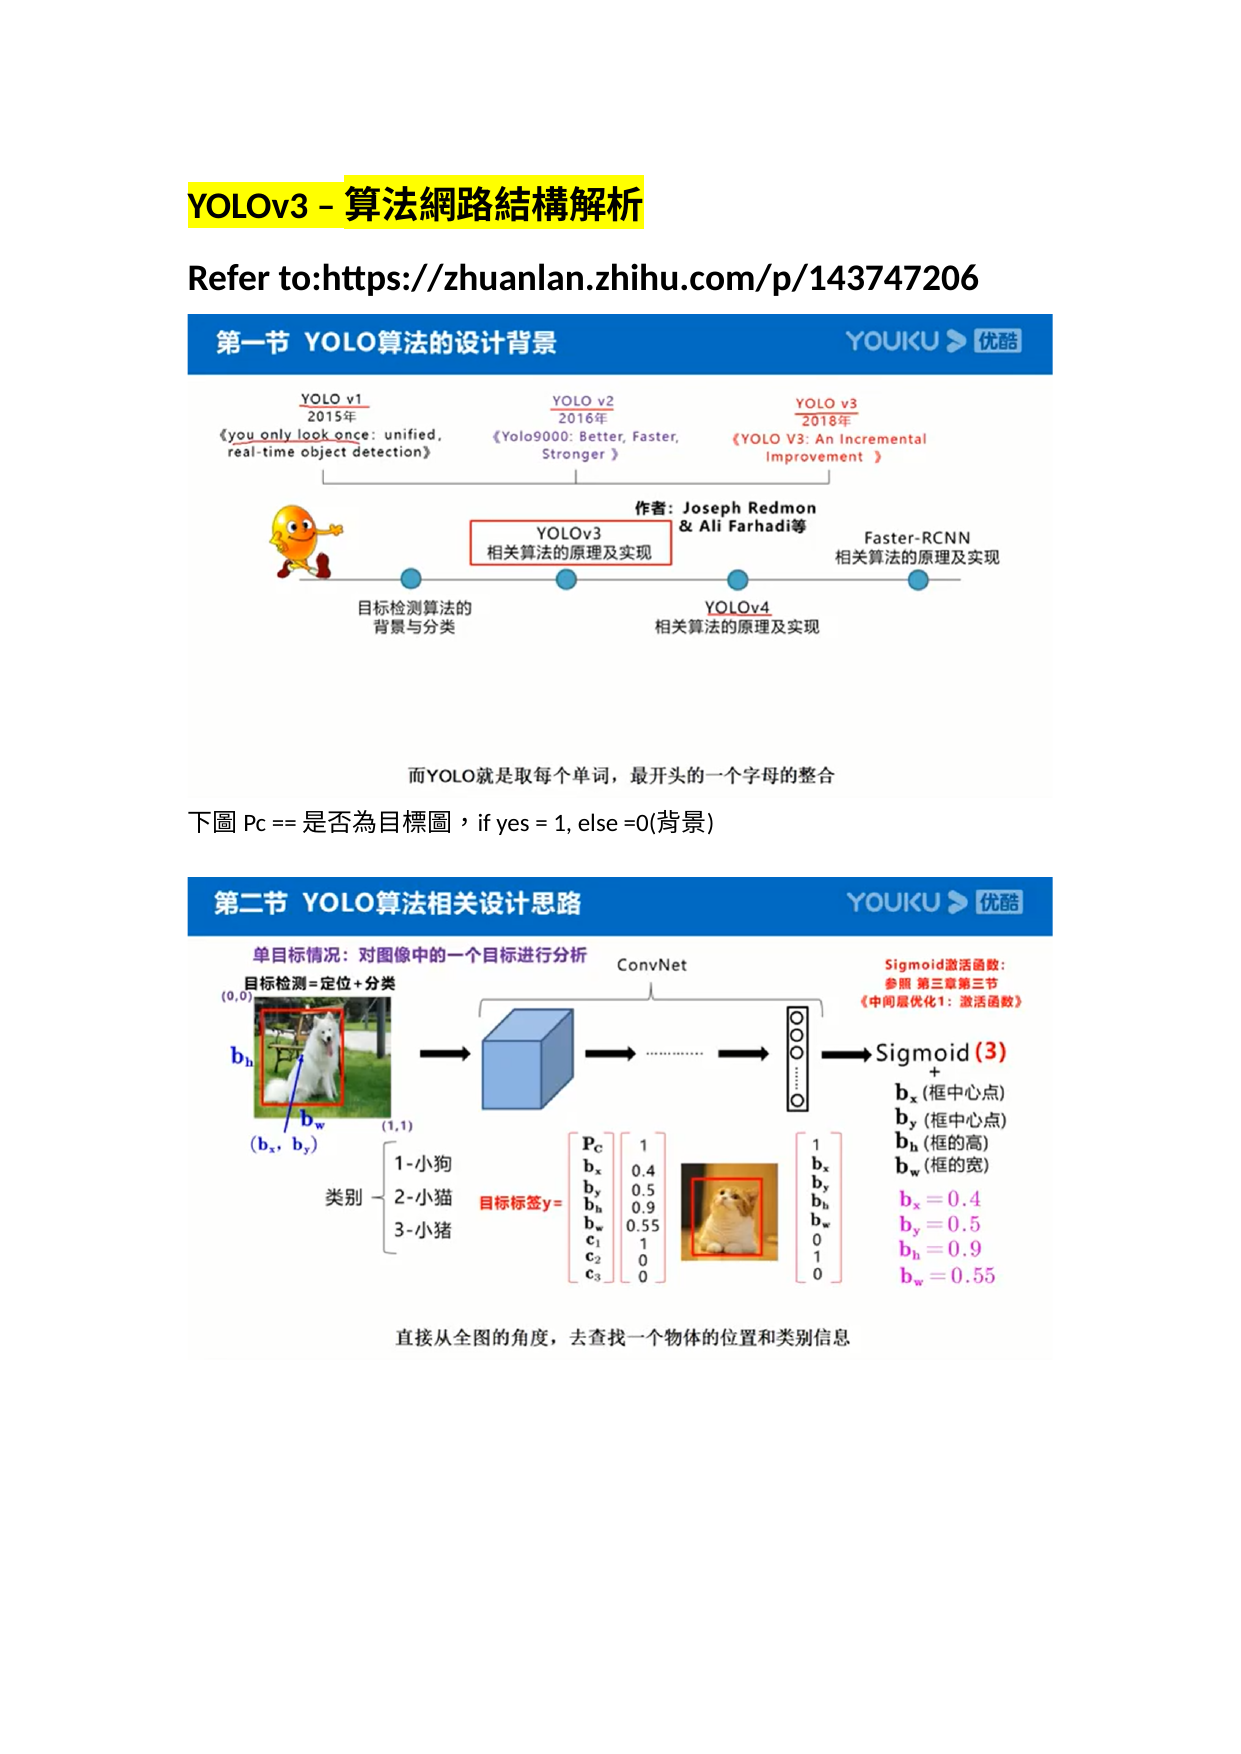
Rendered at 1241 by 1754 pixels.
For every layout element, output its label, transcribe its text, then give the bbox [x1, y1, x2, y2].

text YOLOv3 – 算法網路結構解析 [187, 164, 1053, 239]
picture [187, 314, 1053, 798]
picture [187, 877, 1053, 1360]
text Refer to:https://zhuanlan.zhihu.com/p/143747206 [187, 239, 1053, 314]
text 下圖 Pc == 是否為目標圖，if yes = 1, else =0(背景) [187, 802, 1053, 839]
